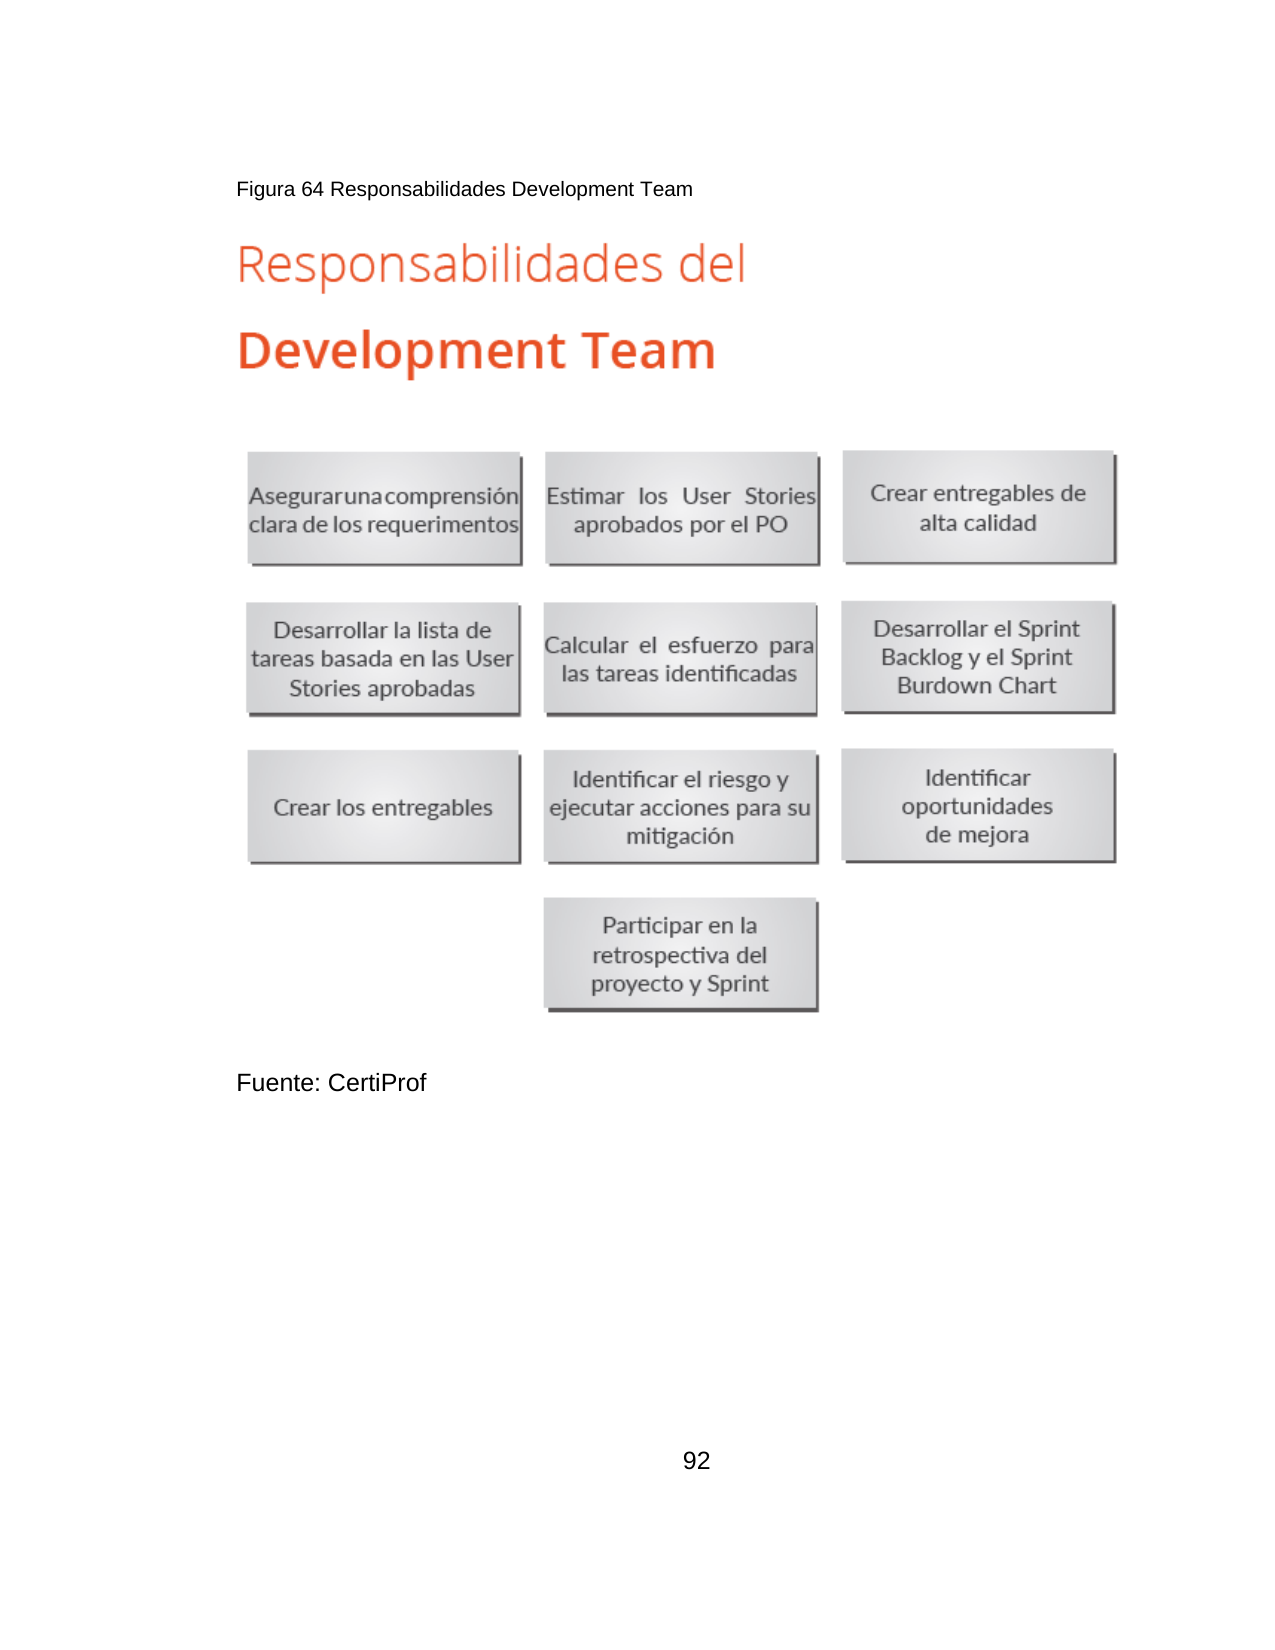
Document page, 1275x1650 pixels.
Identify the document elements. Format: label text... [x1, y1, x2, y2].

text Figura 64 Responsabilidades Development Team [236, 177, 1157, 201]
picture [236, 222, 1157, 1029]
text Fuente: CertiProf [236, 1067, 1157, 1096]
